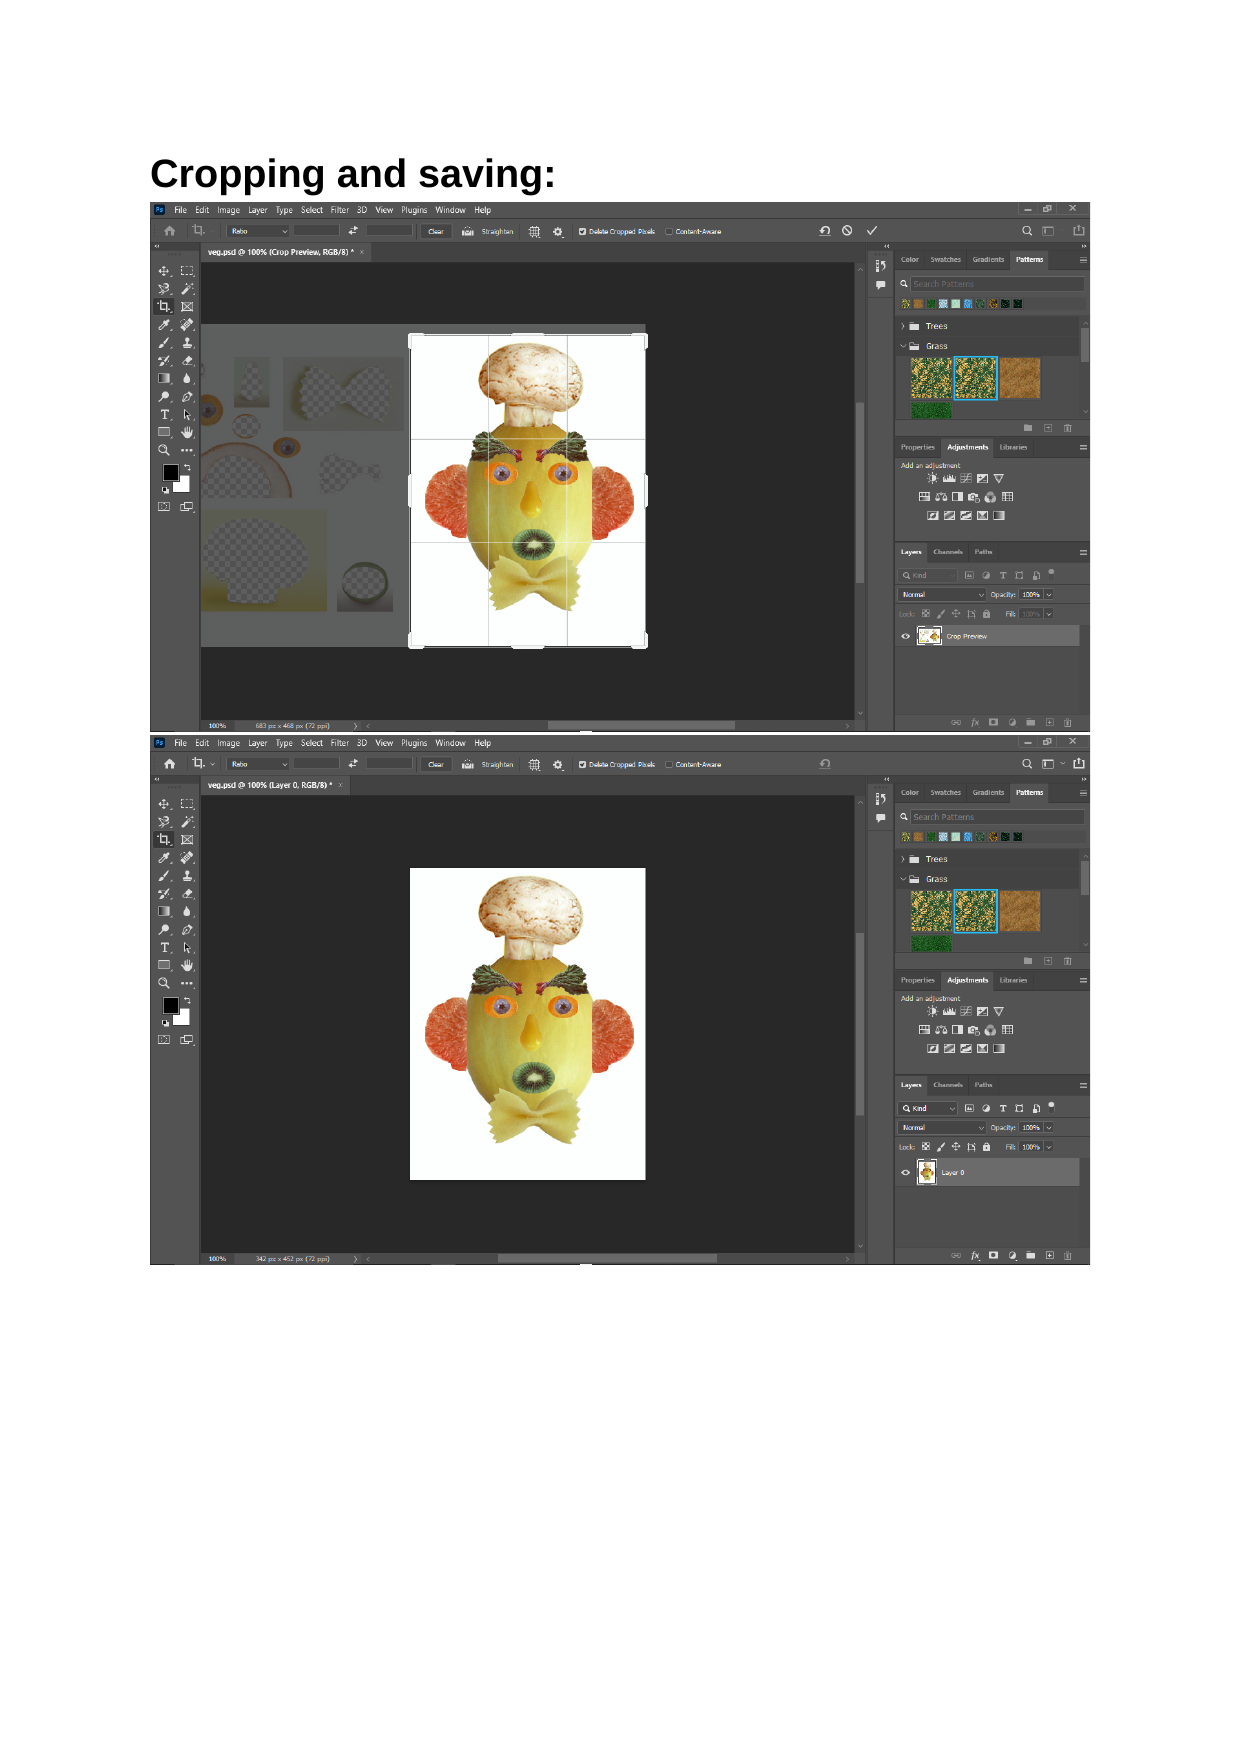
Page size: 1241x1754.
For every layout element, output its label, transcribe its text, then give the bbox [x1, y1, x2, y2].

picture [150, 202, 1091, 732]
picture [150, 735, 1091, 1265]
text Cropping and saving: [150, 150, 1090, 196]
